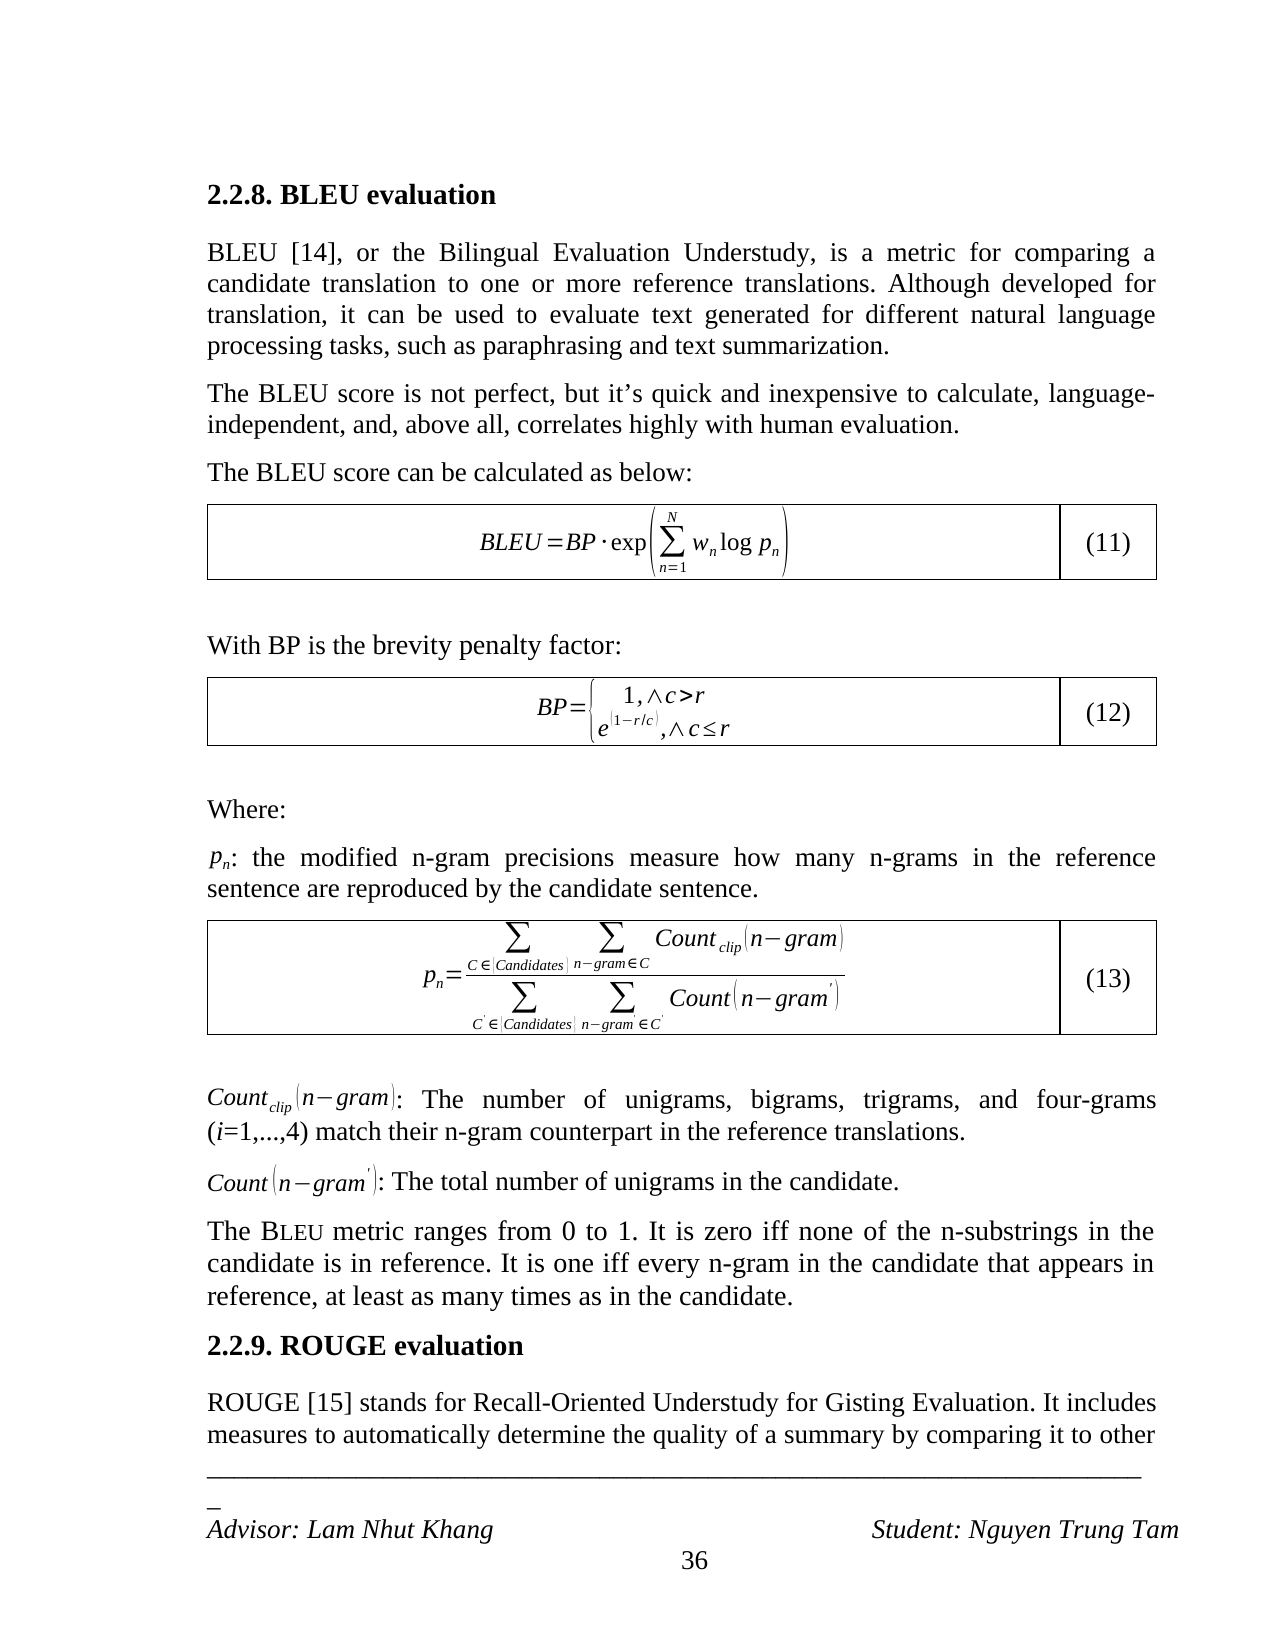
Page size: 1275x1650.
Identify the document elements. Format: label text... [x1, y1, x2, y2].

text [207, 1387, 1157, 1449]
table_header (12) [1061, 678, 1156, 744]
table_header [208, 505, 1059, 579]
text : the modified n-gram precisions measure how many n-grams in the reference sentence are reproduced by the candidate sentence. [207, 841, 1157, 904]
subtitle BLEU evaluation [207, 177, 1157, 211]
table_header (11) [1061, 505, 1156, 579]
text Where: [207, 793, 1157, 824]
text With BP is the brevity penalty factor: [207, 628, 1157, 660]
table_header [208, 921, 1059, 1033]
text The BLEU score is not perfect, but it’s quick and inexpensive to calculate, language-independent, and, above all, correlates highly with human evaluation. [207, 377, 1157, 439]
text : The total number of unigrams in the candidate. [207, 1163, 1157, 1197]
text BLEU, or the Bilingual Evaluation Understudy, is a metric for comparing a candidate translation to one or more reference translations. Although developed for translation, it can be used to evaluate text generated for different natural language processing tasks, such as paraphrasing and text summarization. [207, 236, 1157, 360]
table_header (13) [1061, 921, 1156, 1033]
text The BLEU metric ranges from 0 to 1. It is zero iff none of the n-substrings in the candidate is in reference. It is one iff every n-gram in the candidate that appears in reference, at least as many times as in the candidate. [207, 1214, 1157, 1311]
subtitle ROUGE evaluation [207, 1328, 1157, 1362]
text : The number of unigrams, bigrams, trigrams, and four-grams (i=1,...,4) match their n-gram counterpart in the reference translations. [207, 1082, 1157, 1146]
text The BLEU score can be calculated as below: [207, 456, 1157, 487]
table_header [208, 678, 1059, 744]
